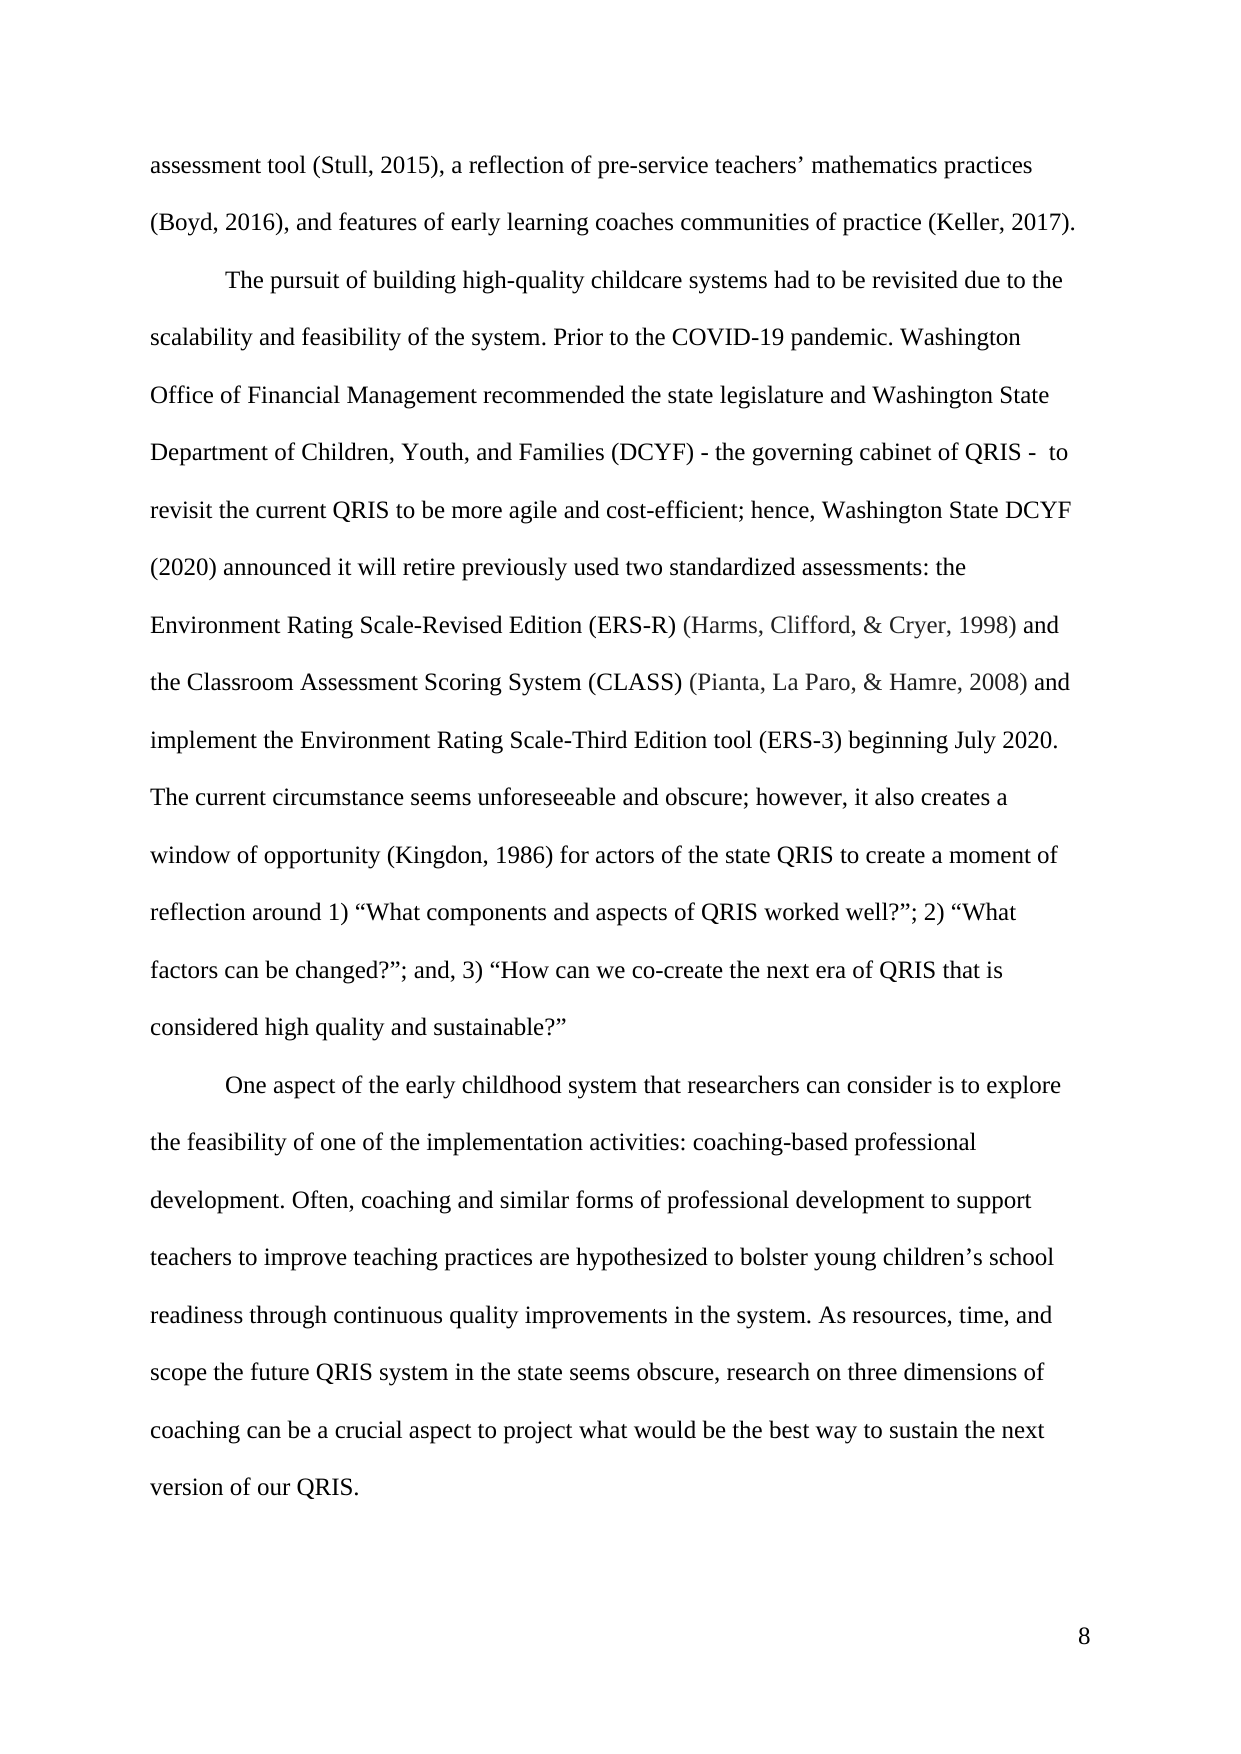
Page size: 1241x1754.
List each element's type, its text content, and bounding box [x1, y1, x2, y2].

text The pursuit of building high-quality childcare systems had to be revisited due to the scalability and feasibility of the system. Prior to the COVID-19 pandemic. Washington Office of Financial Management recommended the state legislature and Washington State Department of Children, Youth, and Families (DCYF) - the governing cabinet of QRIS - to revisit the current QRIS to be more agile and cost-efficient; hence, Washington State DCYF (2020) announced it will retire previously used two standardized assessments: the Environment Rating Scale-Revised Edition (ERS-R) (Harms, Clifford, & Cryer, 1998) and the Classroom Assessment Scoring System (CLASS) (Pianta, La Paro, & Hamre, 2008) and implement the Environment Rating Scale-Third Edition tool (ERS-3) beginning July 2020. The current circumstance seems unforeseeable and obscure; however, it also creates a window of opportunity (Kingdon, 1986) for actors of the state QRIS to create a moment of reflection around 1) “What components and aspects of QRIS worked well?”; 2) “What factors can be changed?”; and, 3) “How can we co-create the next era of QRIS that is considered high quality and sustainable?” [150, 265, 1090, 1041]
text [150, 150, 1090, 236]
text One aspect of the early childhood system that researchers can consider is to explore the feasibility of one of the implementation activities: coaching-based professional development. Often, coaching and similar forms of professional development to support teachers to improve teaching practices are hypothesized to bolster young children’s school readiness through continuous quality improvements in the system. As resources, time, and scope the future QRIS system in the state seems obscure, research on three dimensions of coaching can be a crucial aspect to project what would be the best way to sustain the next version of our QRIS. [150, 1070, 1090, 1501]
